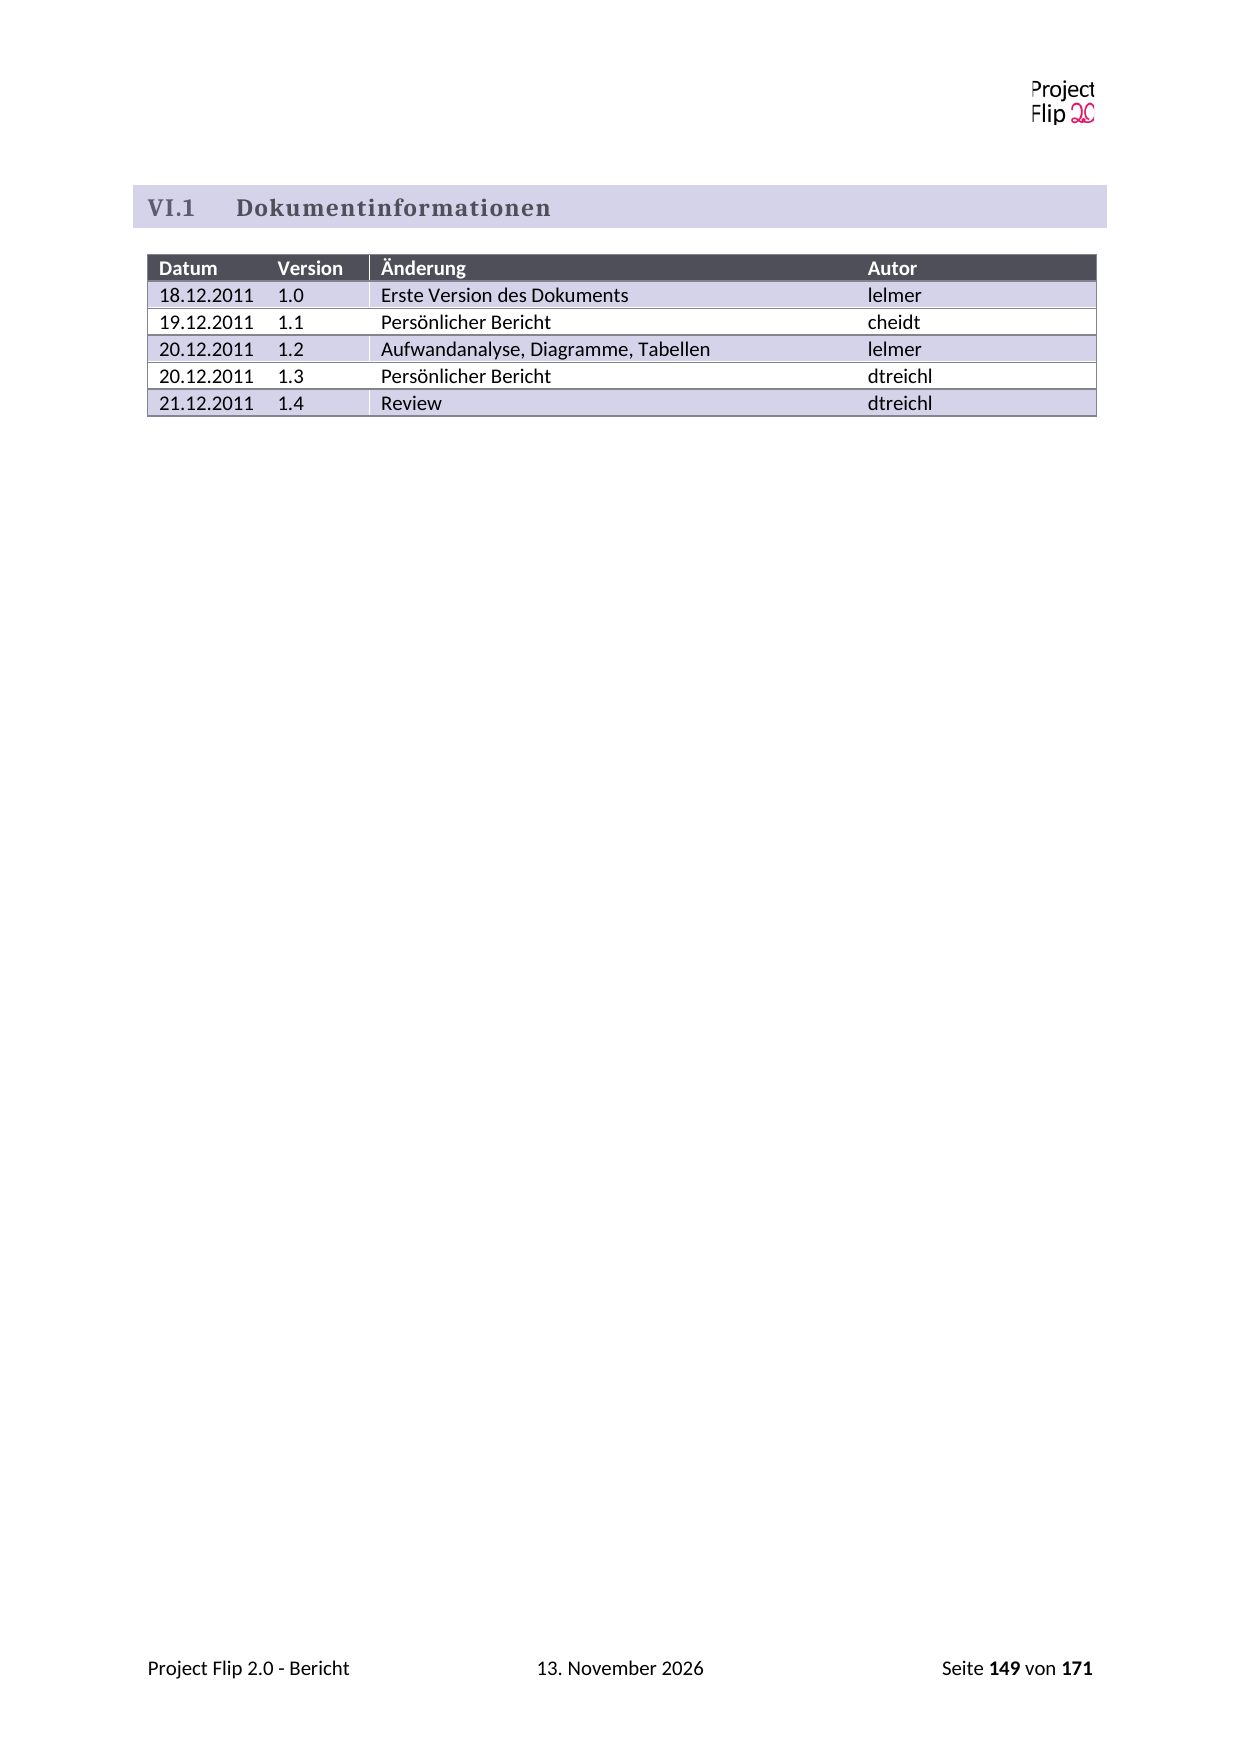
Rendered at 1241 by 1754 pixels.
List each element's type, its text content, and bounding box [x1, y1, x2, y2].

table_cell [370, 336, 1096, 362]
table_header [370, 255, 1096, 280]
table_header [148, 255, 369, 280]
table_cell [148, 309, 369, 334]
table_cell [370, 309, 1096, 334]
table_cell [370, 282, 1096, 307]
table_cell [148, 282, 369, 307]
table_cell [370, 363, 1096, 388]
subtitle Dokumentinformationen [139, 191, 1101, 222]
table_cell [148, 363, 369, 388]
picture [1081, 79, 1097, 124]
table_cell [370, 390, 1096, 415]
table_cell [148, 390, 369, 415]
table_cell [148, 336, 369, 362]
